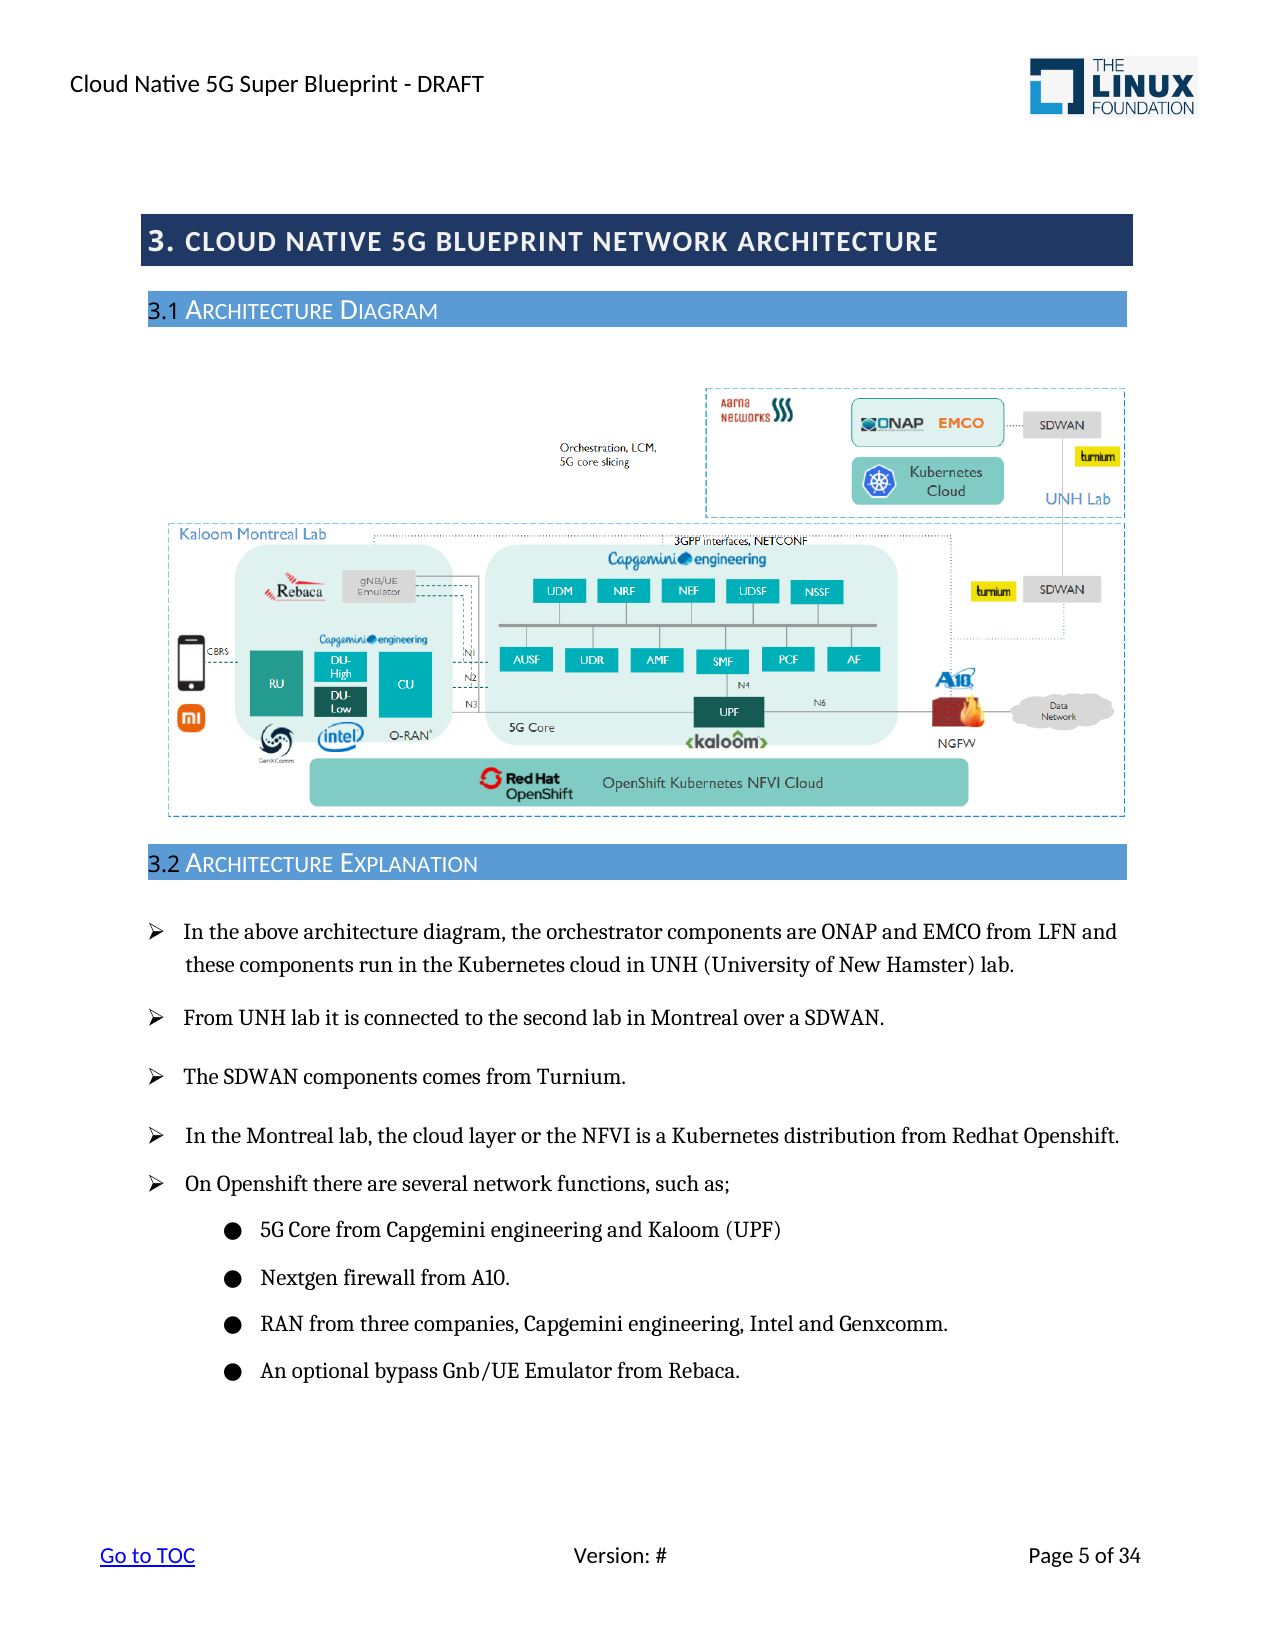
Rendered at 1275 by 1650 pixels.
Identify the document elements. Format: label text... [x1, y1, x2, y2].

list In the above architecture diagram, the orchestrator components are ONAP and EMCO from LFN and these components run in the Kubernetes cloud in UNH (University of New Hamster) lab. [148, 905, 1127, 978]
list The SDWAN components comes from Turnium. [148, 1051, 1127, 1097]
list On Openshift there are several network functions, such as; [148, 1157, 1127, 1204]
list Architecture Explanation [148, 844, 1127, 880]
list Nextgen firewall from A10. [223, 1251, 1127, 1298]
list In the Montreal lab, the cloud layer or the NFVI is a Kubernetes distribution from Redhat Openshift. [148, 1110, 1127, 1157]
picture [147, 386, 1128, 820]
picture [1028, 56, 1199, 118]
list Architecture Diagram [148, 291, 1127, 327]
list An optional bypass Gnb/UE Emulator from Rebaca. [223, 1345, 1127, 1392]
list From UNH lab it is connected to the second lab in Montreal over a SDWAN. [148, 991, 1127, 1038]
subtitle Cloud Native 5G Blueprint Network Architecture [148, 220, 1127, 260]
list 5G Core from Capgemini engineering and Kaloom (UPF) [223, 1204, 1127, 1251]
list RAN from three companies, Capgemini engineering, Intel and Genxcomm. [223, 1298, 1127, 1345]
